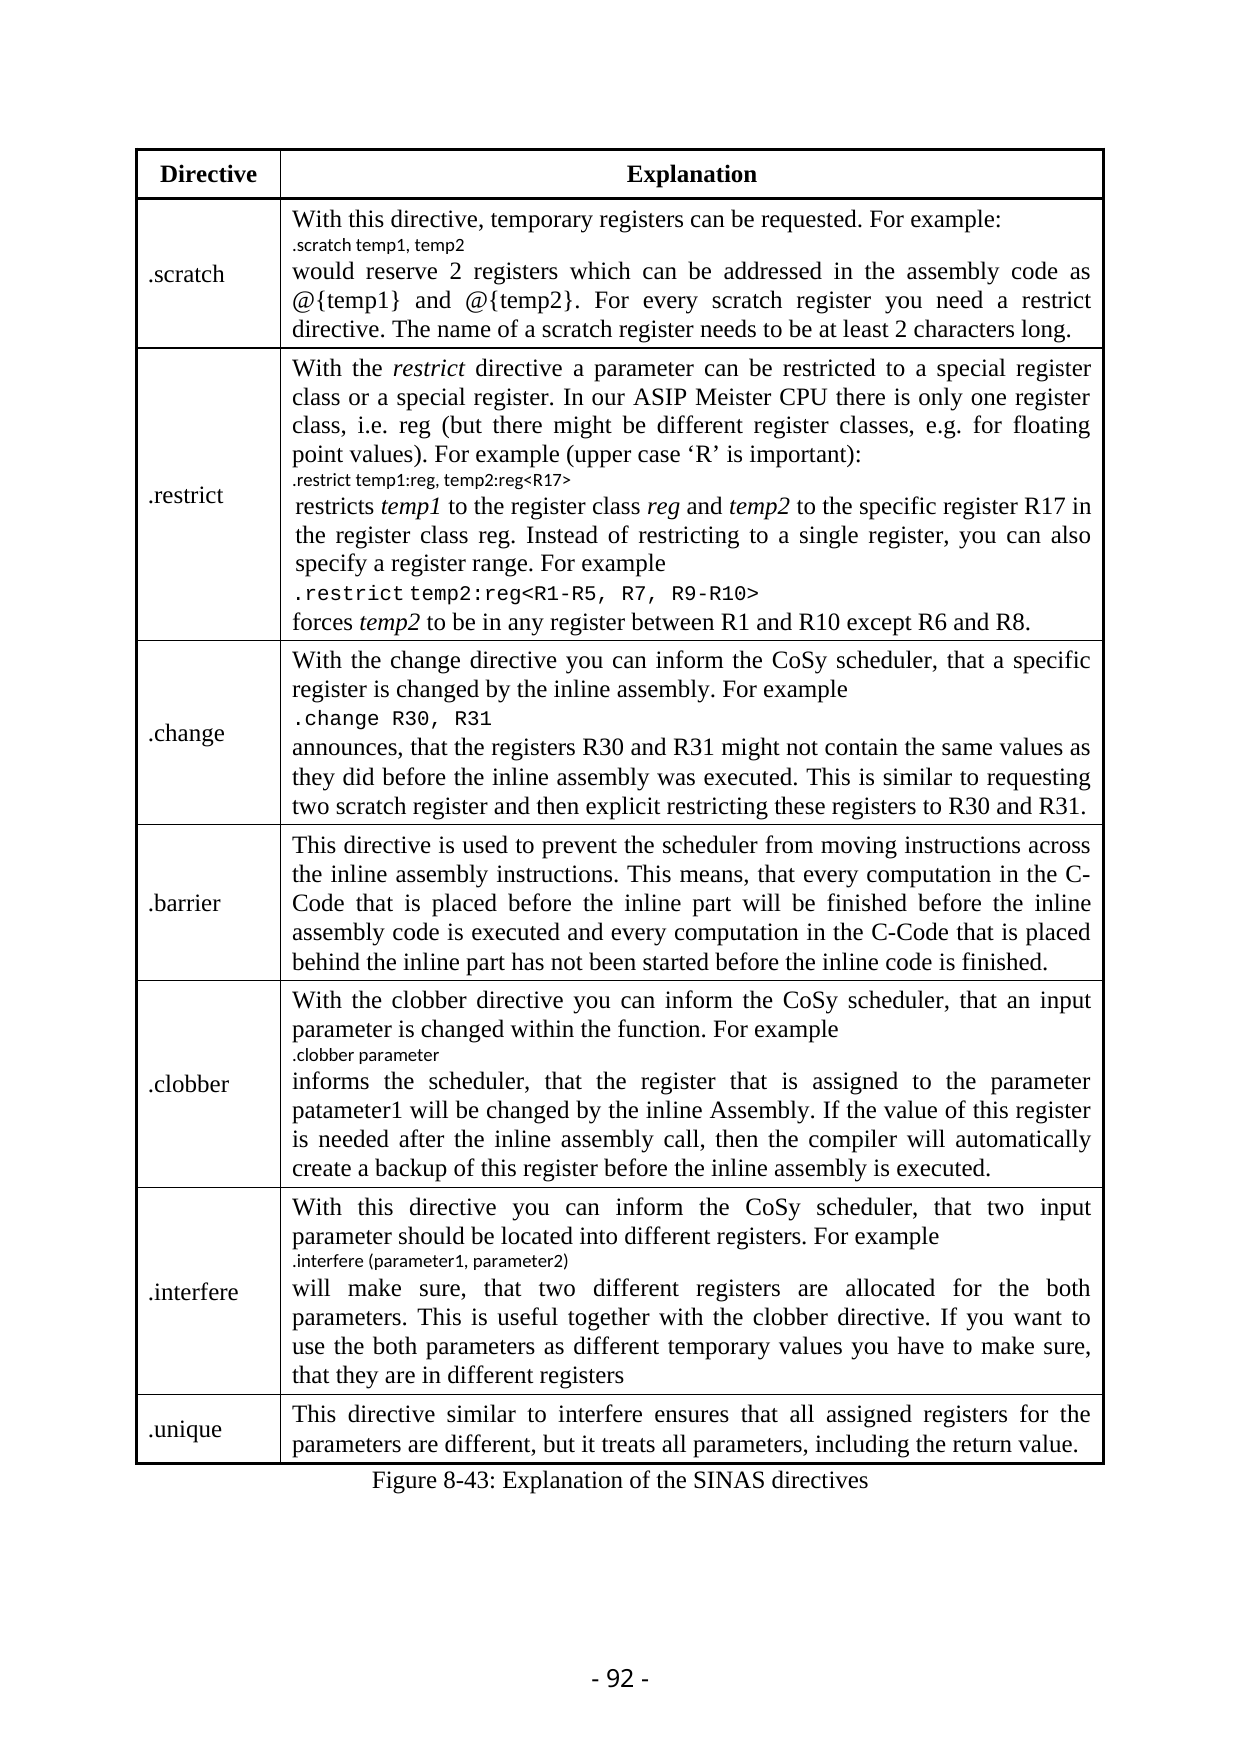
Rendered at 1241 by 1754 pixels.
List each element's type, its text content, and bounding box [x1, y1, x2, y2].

table_cell With this directive you can inform the CoSy scheduler, that two input parameter should be located into different registers. For example .interfere (parameter1, parameter2) will make sure, that two different registers are allocated for the both parameters. This is useful together with the clobber directive. If you want to use the both parameters as different temporary values you have to make sure, that they are in different registers [281, 1188, 1102, 1393]
table_cell .barrier [138, 825, 280, 979]
table_header Directive [138, 151, 280, 197]
table_cell With the clobber directive you can inform the CoSy scheduler, that an input parameter is changed within the function. For example .clobber parameter informs the scheduler, that the register that is assigned to the parameter patameter1 will be changed by the inline Assembly. If the value of this register is needed after the inline assembly call, then the compiler will automatically create a backup of this register before the inline assembly is executed. [281, 981, 1102, 1186]
table_cell With the restrict directive a parameter can be restricted to a special register class or a special register. In our ASIP Meister CPU there is only one register class, i.e. reg (but there might be different register classes, e.g. for floating point values). For example (upper case ‘R’ is important): .restrict temp1:reg, temp2:reg<R17> restricts temp1 to the register class reg and temp2 to the specific register R17 in the register class reg. Instead of restricting to a single register, you can also specify a register range. For example .restrict temp2:reg<R1-R5, R7, R9-R10> forces temp2 to be in any register between R1 and R10 except R6 and R8. [281, 349, 1102, 640]
table_cell .interfere [138, 1188, 280, 1393]
table_cell .clobber [138, 981, 280, 1186]
table_cell With the change directive you can inform the CoSy scheduler, that a specific register is changed by the inline assembly. For example .change R30, R31 announces, that the registers R30 and R31 might not contain the same values as they did before the inline assembly was executed. This is similar to requesting two scratch register and then explicit restricting these registers to R30 and R31. [281, 641, 1102, 824]
table_cell .change [138, 641, 280, 824]
table_cell This directive is used to prevent the scheduler from moving instructions across the inline assembly instructions. This means, that every computation in the C-Code that is placed before the inline part will be finished before the inline assembly code is executed and every computation in the C-Code that is placed behind the inline part has not been started before the inline code is finished. [281, 825, 1102, 979]
table_cell This directive similar to interfere ensures that all assigned registers for the parameters are different, but it treats all parameters, including the return value. [281, 1395, 1102, 1462]
table_cell .restrict [138, 349, 280, 640]
table_cell With this directive, temporary registers can be requested. For example: .scratch temp1, temp2 would reserve 2 registers which can be addressed in the assembly code as @{temp1} and @{temp2}. For every scratch register you need a restrict directive. The name of a scratch register needs to be at least 2 characters long. [281, 200, 1102, 347]
table_cell .scratch [138, 200, 280, 347]
table_cell .unique [138, 1395, 280, 1462]
table_header Explanation [281, 151, 1102, 197]
